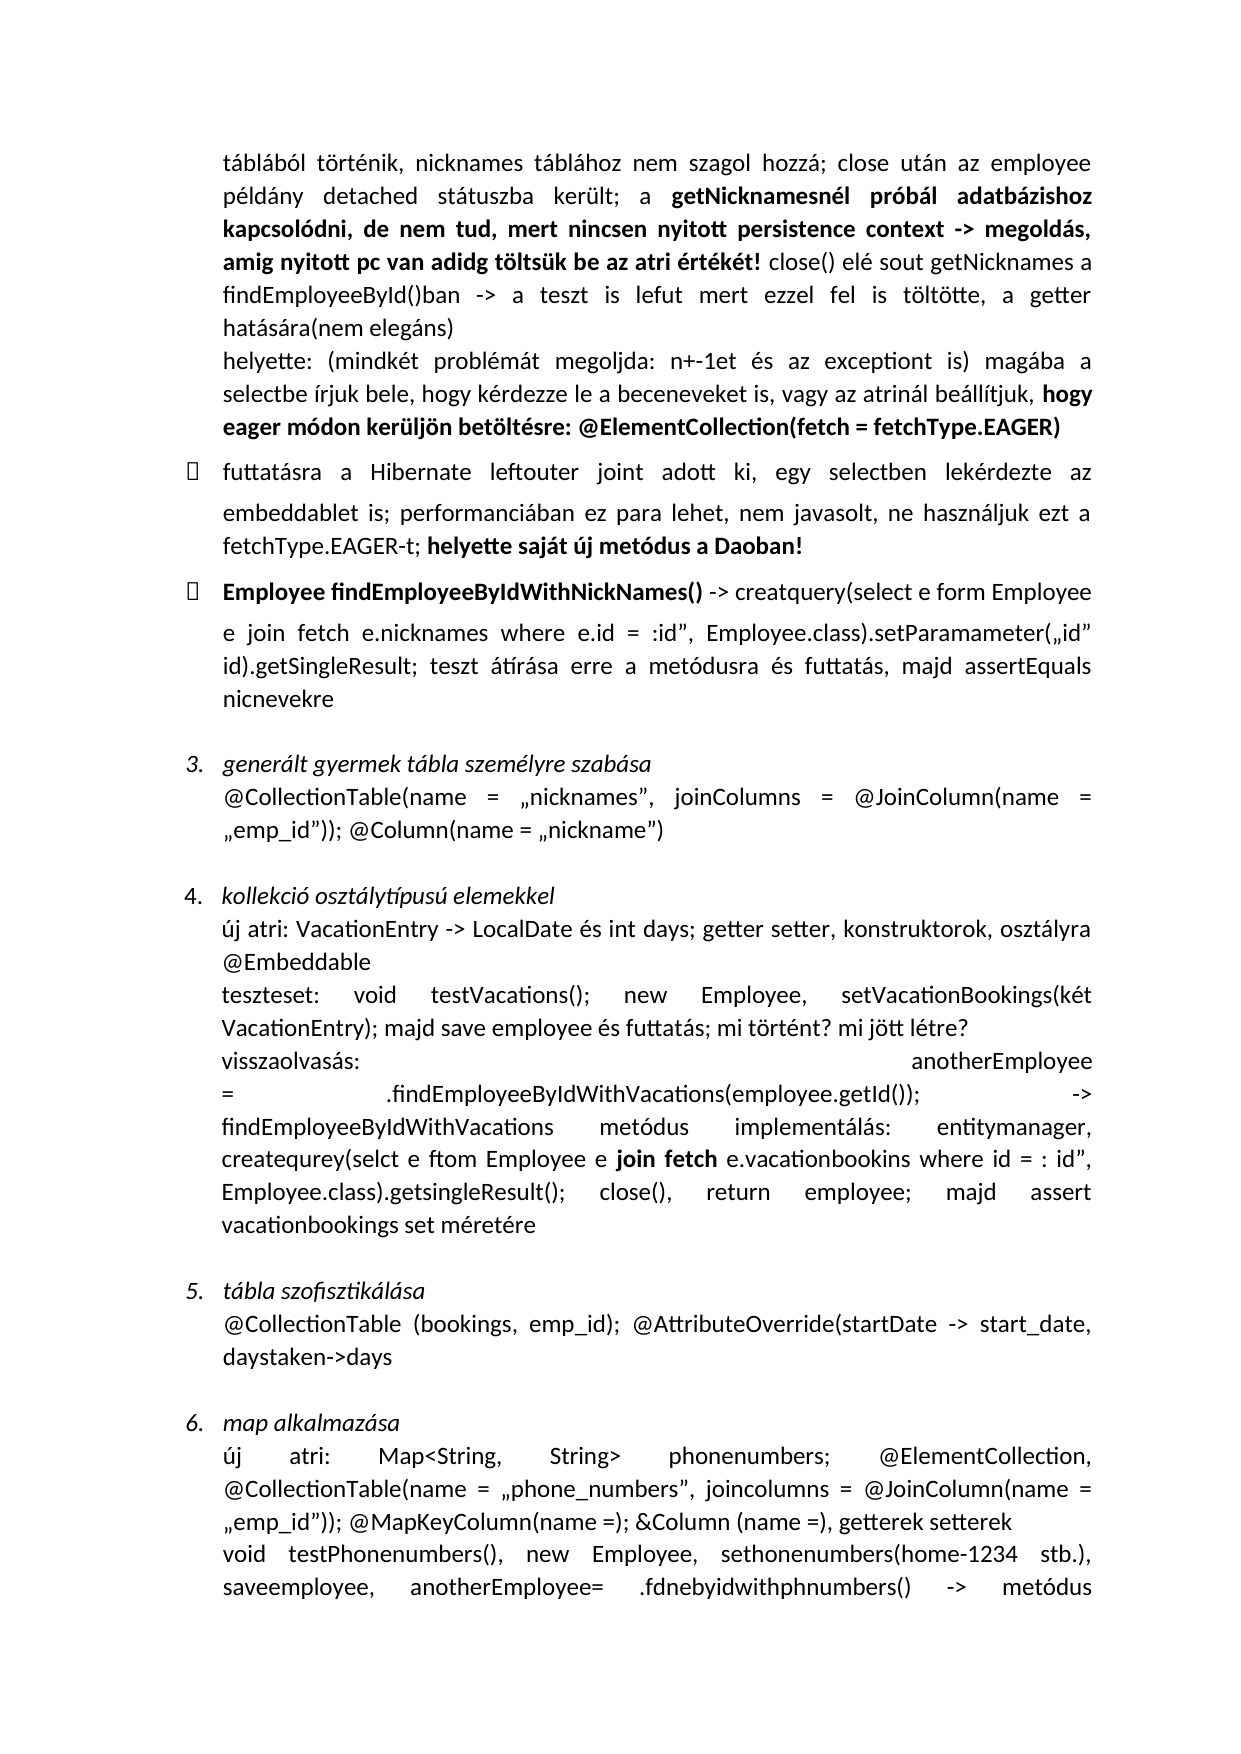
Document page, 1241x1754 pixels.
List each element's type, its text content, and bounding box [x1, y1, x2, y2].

text új atri: VacationEntry -> LocalDate és int days; getter setter, konstruktorok, osztályra @Embeddable [221, 913, 1093, 977]
list map alkalmazása [185, 1407, 1093, 1437]
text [223, 148, 1093, 343]
text @CollectionTable (bookings, emp_id); @AttributeOverride(startDate -> start_date, daystaken->days [223, 1308, 1093, 1372]
list futtatásra a Hibernate leftouter joint adott ki, egy selectben lekérdezte az embeddablet is; performanciában ez para lehet, nem javasolt, ne használjuk ezt a fetchType.EAGER-t; helyette saját új metódus a Daoban! [185, 444, 1093, 561]
list Employee findEmployeeByIdWithNickNames() -> creatquery(select e form Employee e join fetch e.nicknames where e.id = :id”, Employee.class).setParamameter(„id” id).getSingleResult; teszt átírása erre a metódusra és futtatás, majd assertEquals nicnevekre [185, 563, 1093, 713]
text visszaolvasás: anotherEmployee = .findEmployeeByIdWithVacations(employee.getId()); -> findEmployeeByIdWithVacations metódus implementálás: entitymanager, createqurey(selct e ftom Employee e join fetch e.vacationbookins where id = : id”, Employee.class).getsingleResult(); close(), return employee; majd assert vacationbookings set méretére [221, 1045, 1093, 1240]
list generált gyermek tábla személyre szabása [185, 749, 1093, 779]
text új atri: Map<String, String> phonenumbers; @ElementCollection, @CollectionTable(name = „phone_numbers”, joincolumns = @JoinColumn(name = „emp_id”)); @MapKeyColumn(name =); &Column (name =), getterek setterek [223, 1440, 1093, 1536]
text @CollectionTable(name = „nicknames”, joinColumns = @JoinColumn(name = „emp_id”)); @Column(name = „nickname”) [223, 782, 1093, 845]
list tábla szofisztikálása [185, 1275, 1093, 1306]
text teszteset: void testVacations(); new Employee, setVacationBookings(két VacationEntry); majd save employee és futtatás; mi történt? mi jött létre? [221, 979, 1093, 1042]
list kollekció osztálytípusú elemekkel [184, 880, 1093, 911]
text helyette: (mindkét problémát megoljda: n+-1et és az exceptiont is) magába a selectbe írjuk bele, hogy kérdezze le a beceneveket is, vagy az atrinál beállítjuk, hogy eager módon kerüljön betöltésre: @ElementCollection(fetch = fetchType.EAGER) [223, 345, 1093, 441]
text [223, 1539, 1093, 1602]
